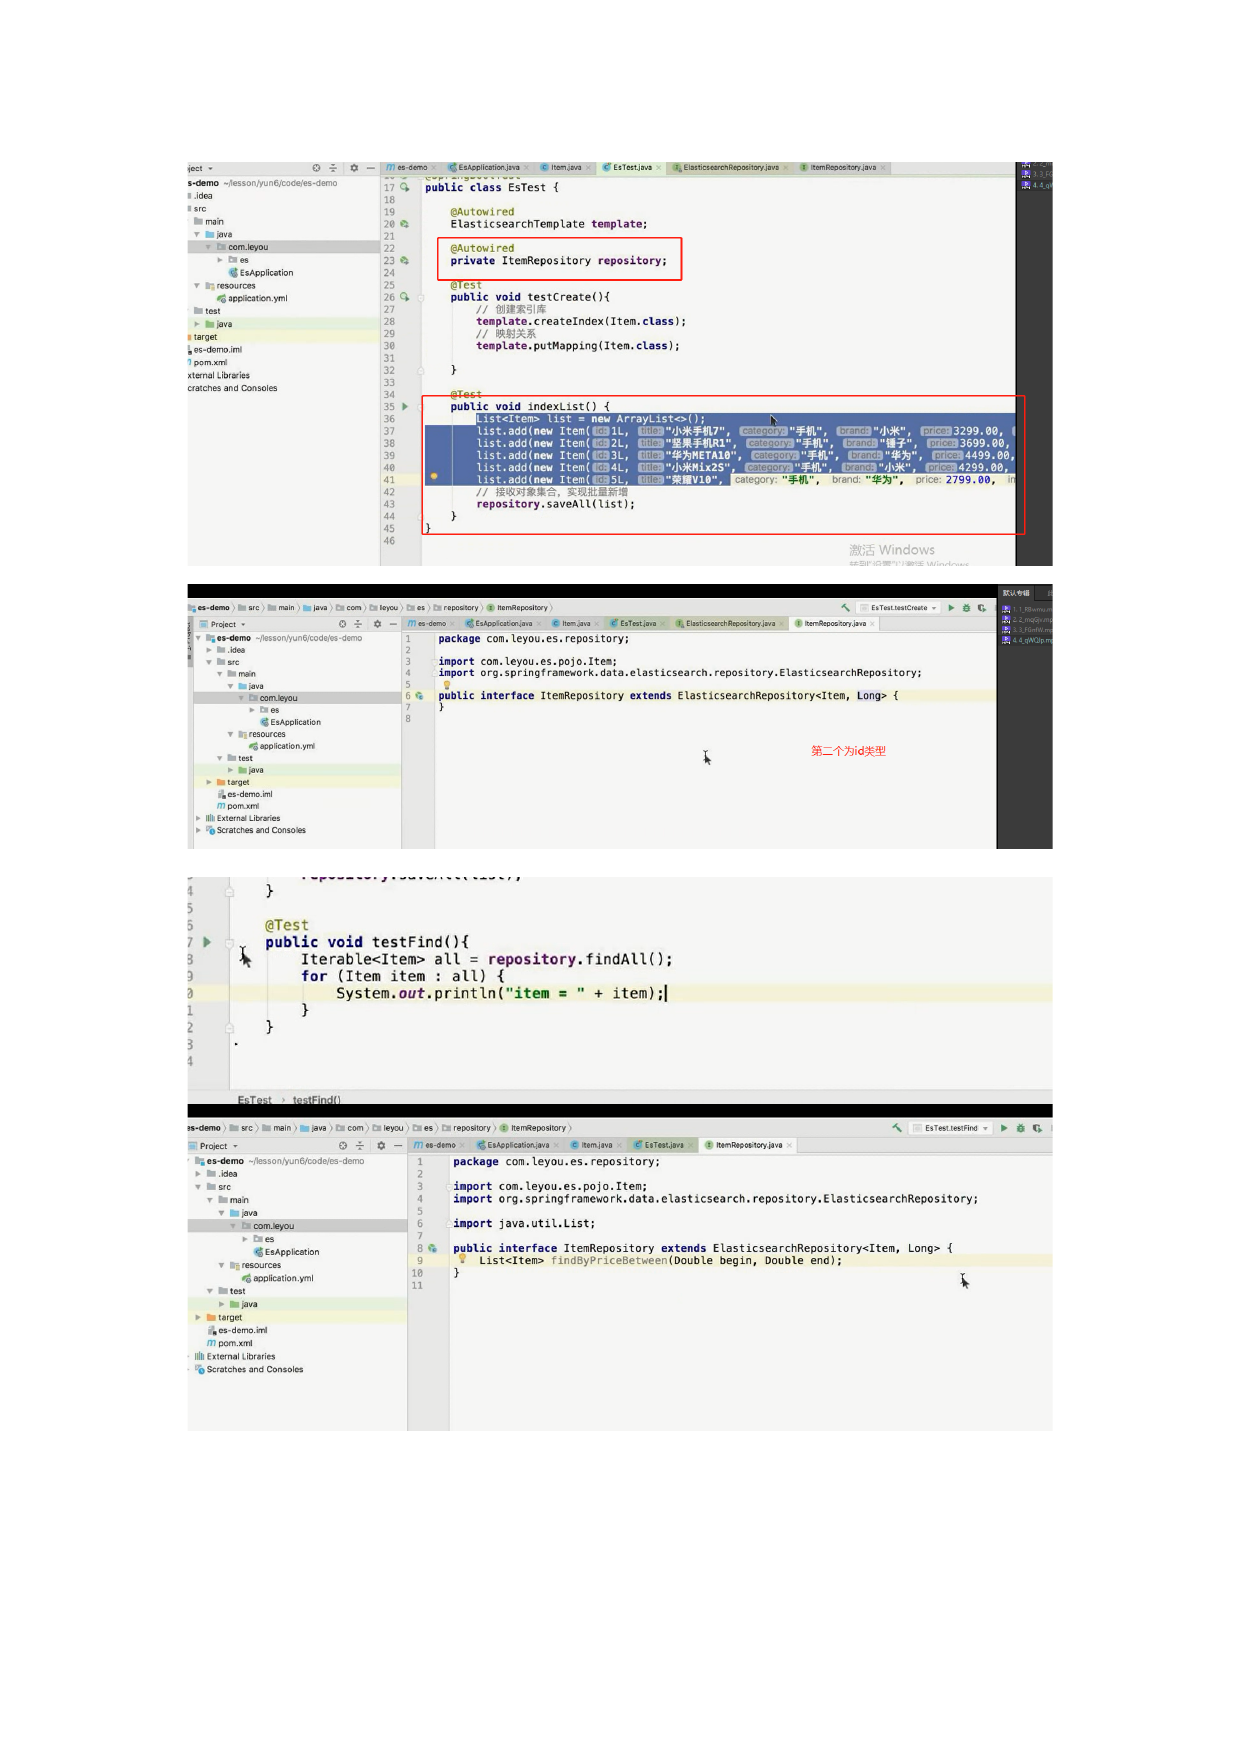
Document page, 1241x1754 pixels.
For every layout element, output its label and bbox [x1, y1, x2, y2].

picture [187, 584, 1053, 849]
picture [187, 162, 1053, 566]
picture [187, 877, 1053, 1431]
